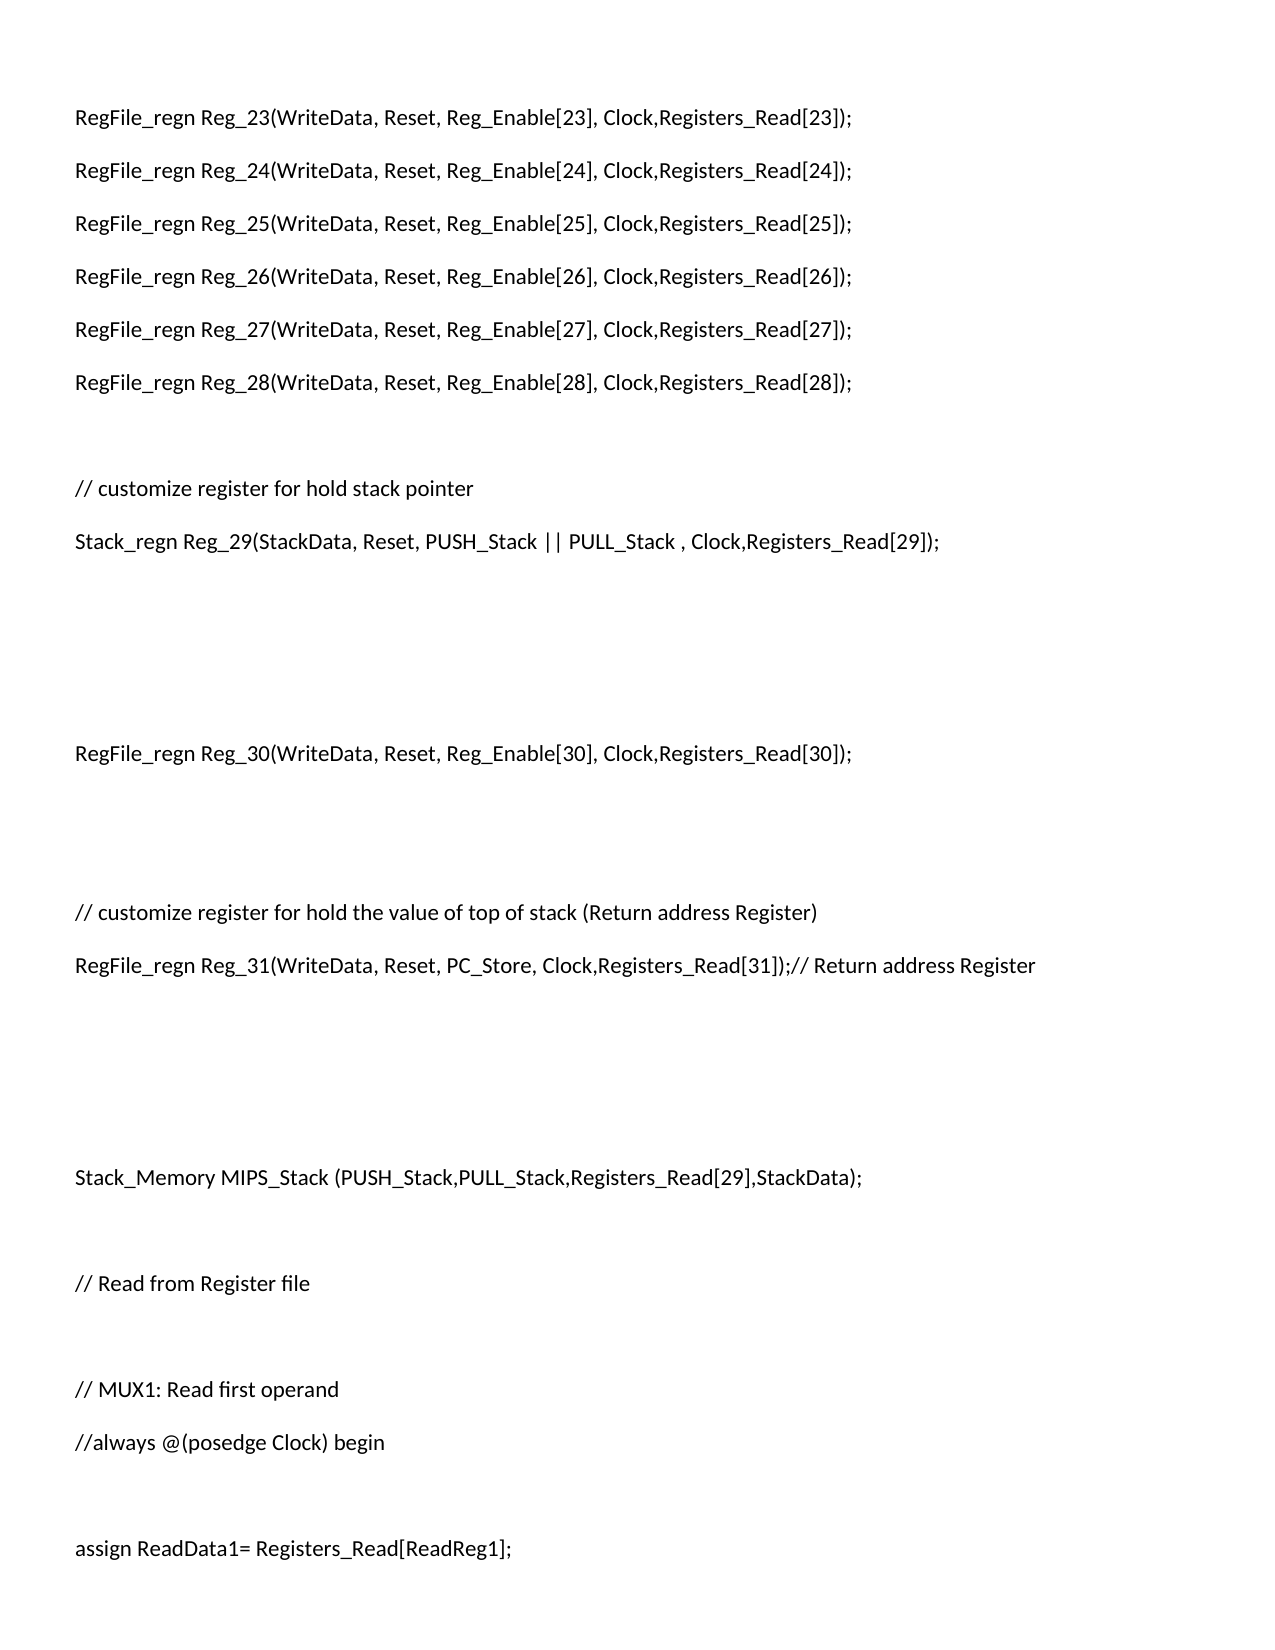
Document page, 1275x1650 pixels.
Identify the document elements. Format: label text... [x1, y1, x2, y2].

text // customize register for hold stack pointer [75, 474, 1200, 502]
text assign ReadData1= Registers_Read[ReadReg1]; [75, 1534, 1200, 1563]
text // customize register for hold the value of top of stack (Return address Register) [75, 898, 1200, 926]
text RegFile_regn Reg_30(WriteData, Reset, Reg_Enable[30], Clock,Registers_Read[30]); [75, 739, 1200, 767]
text Stack_regn Reg_29(StackData, Reset, PUSH_Stack || PULL_Stack , Clock,Registers_Read[29]); [75, 527, 1200, 555]
text RegFile_regn Reg_26(WriteData, Reset, Reg_Enable[26], Clock,Registers_Read[26]); [75, 262, 1200, 290]
text RegFile_regn Reg_31(WriteData, Reset, PC_Store, Clock,Registers_Read[31]);// Return address Register [75, 951, 1200, 979]
text RegFile_regn Reg_25(WriteData, Reset, Reg_Enable[25], Clock,Registers_Read[25]); [75, 209, 1200, 237]
text //always @(posedge Clock) begin [75, 1428, 1200, 1457]
text // Read from Register file [75, 1269, 1200, 1297]
text RegFile_regn Reg_23(WriteData, Reset, Reg_Enable[23], Clock,Registers_Read[23]); [75, 103, 1200, 131]
text // MUX1: Read first operand [75, 1376, 1200, 1403]
text RegFile_regn Reg_24(WriteData, Reset, Reg_Enable[24], Clock,Registers_Read[24]); [75, 156, 1200, 184]
text RegFile_regn Reg_27(WriteData, Reset, Reg_Enable[27], Clock,Registers_Read[27]); [75, 315, 1200, 343]
text RegFile_regn Reg_28(WriteData, Reset, Reg_Enable[28], Clock,Registers_Read[28]); [75, 368, 1200, 396]
text Stack_Memory MIPS_Stack (PUSH_Stack,PULL_Stack,Registers_Read[29],StackData); [75, 1163, 1200, 1191]
